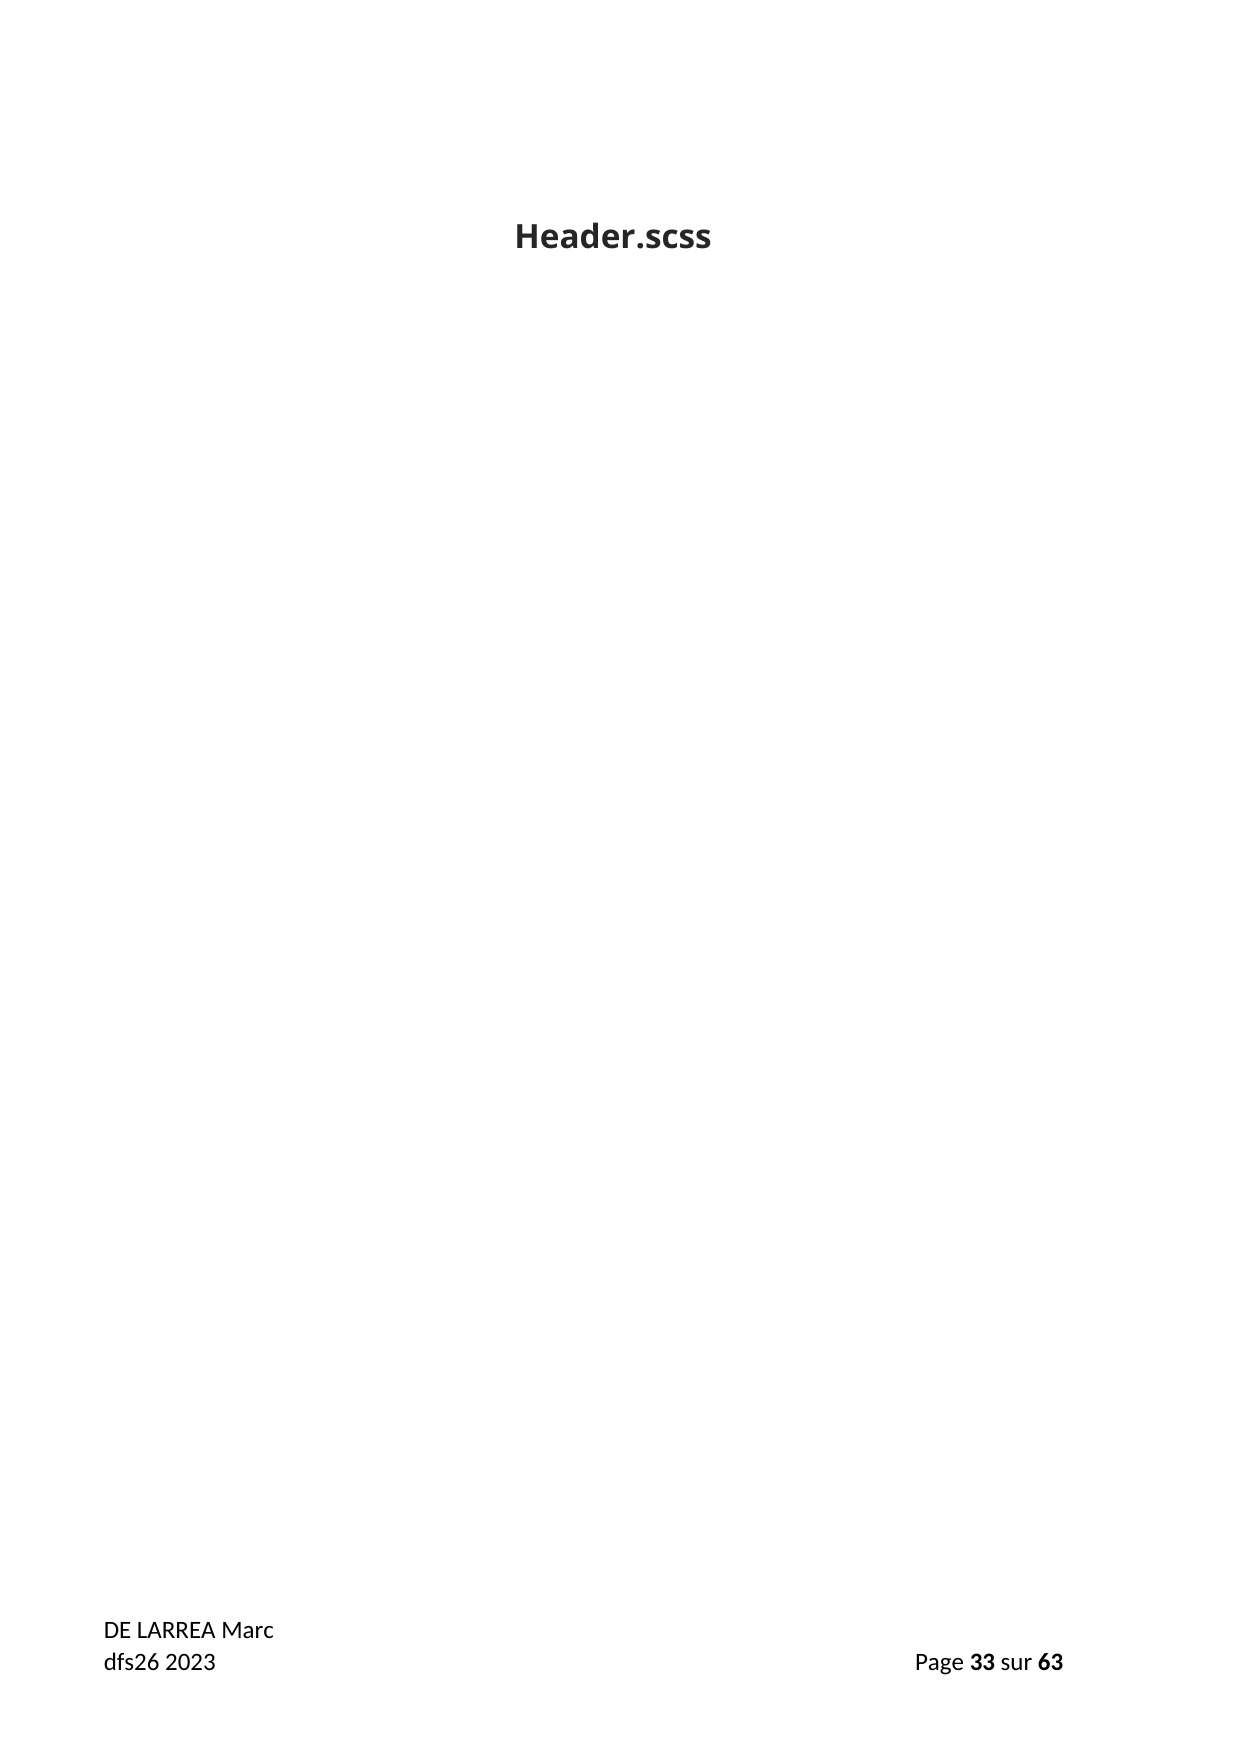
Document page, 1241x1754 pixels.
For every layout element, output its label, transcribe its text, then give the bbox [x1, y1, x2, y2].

subtitle Header.scss [103, 213, 1122, 259]
